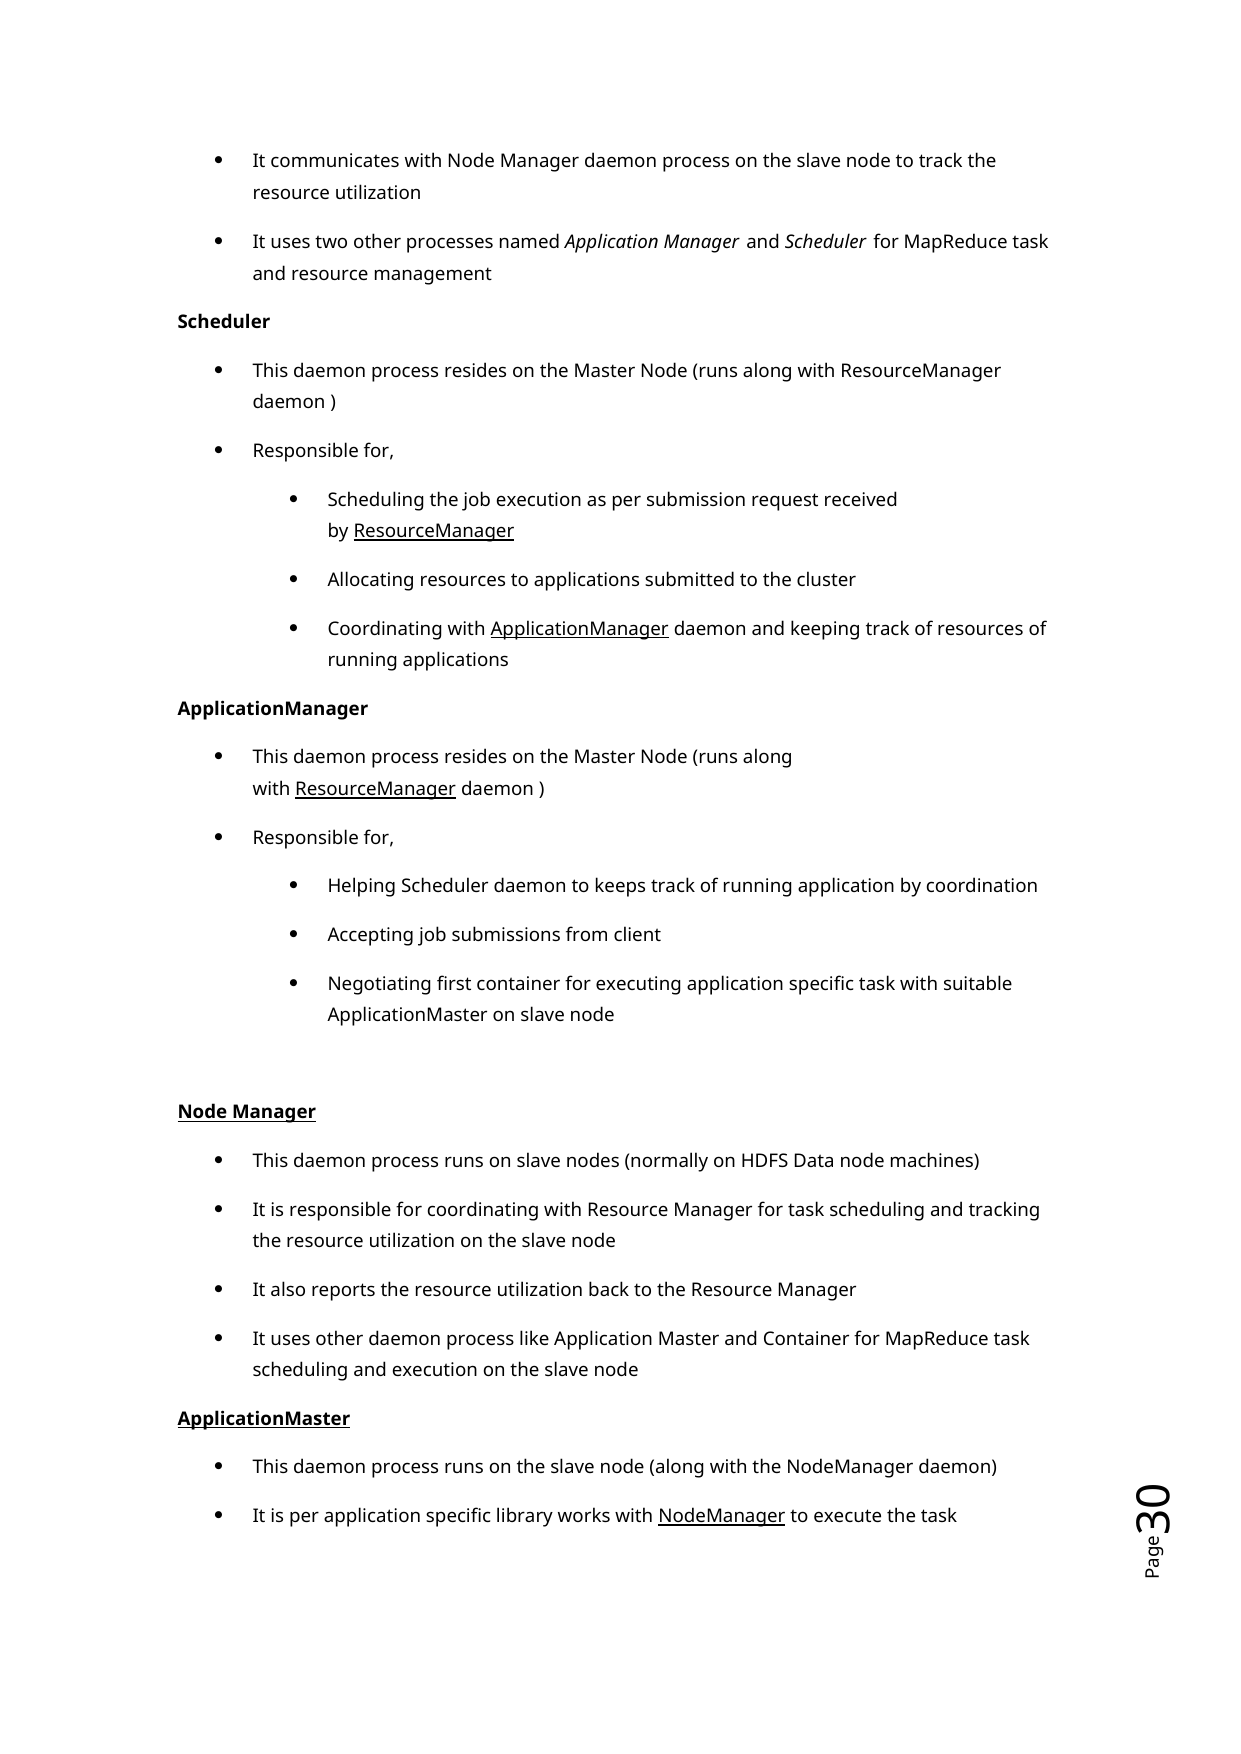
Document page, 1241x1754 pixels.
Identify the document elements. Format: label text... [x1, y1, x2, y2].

text Scheduler [177, 308, 1063, 334]
list It is per application specific library works with NodeManager to execute the task [215, 1502, 1063, 1528]
list Accepting job submissions from client [290, 921, 1063, 947]
list It uses other daemon process like Application Master and Container for MapReduce task scheduling and execution on the slave node [215, 1325, 1063, 1382]
list Scheduling the job execution as per submission request received by ResourceManager [290, 486, 1063, 543]
list It also reports the resource utilization back to the Resource Manager [215, 1276, 1063, 1302]
list This daemon process runs on slave nodes (normally on HDFS Data node machines) [215, 1147, 1063, 1173]
list It is responsible for coordinating with Resource Manager for task scheduling and tracking the resource utilization on the slave node [215, 1196, 1063, 1253]
text ApplicationManager [177, 695, 1063, 721]
list This daemon process resides on the Master Node (runs along with ResourceManager daemon ) [215, 744, 1063, 801]
list Negotiating first container for executing application specific task with suitable ApplicationMaster on slave node [290, 970, 1063, 1027]
list It uses two other processes named Application Manager and Scheduler for MapReduce task and resource management [215, 228, 1063, 285]
list Coordinating with ApplicationManager daemon and keeping track of resources of running applications [290, 615, 1063, 672]
list It communicates with Node Manager daemon process on the slave node to track the resource utilization [215, 148, 1063, 205]
list This daemon process runs on the slave node (along with the NodeManager daemon) [215, 1454, 1063, 1479]
text Node Manager [177, 1099, 1063, 1124]
list Responsible for, [215, 437, 1063, 463]
list Allocating resources to applications submitted to the cluster [290, 566, 1063, 592]
list Responsible for, [215, 824, 1063, 850]
list Helping Scheduler daemon to keeps track of running application by coordination [290, 873, 1063, 898]
text ApplicationMaster [177, 1405, 1063, 1431]
list This daemon process resides on the Master Node (runs along with ResourceManager daemon ) [215, 357, 1063, 414]
